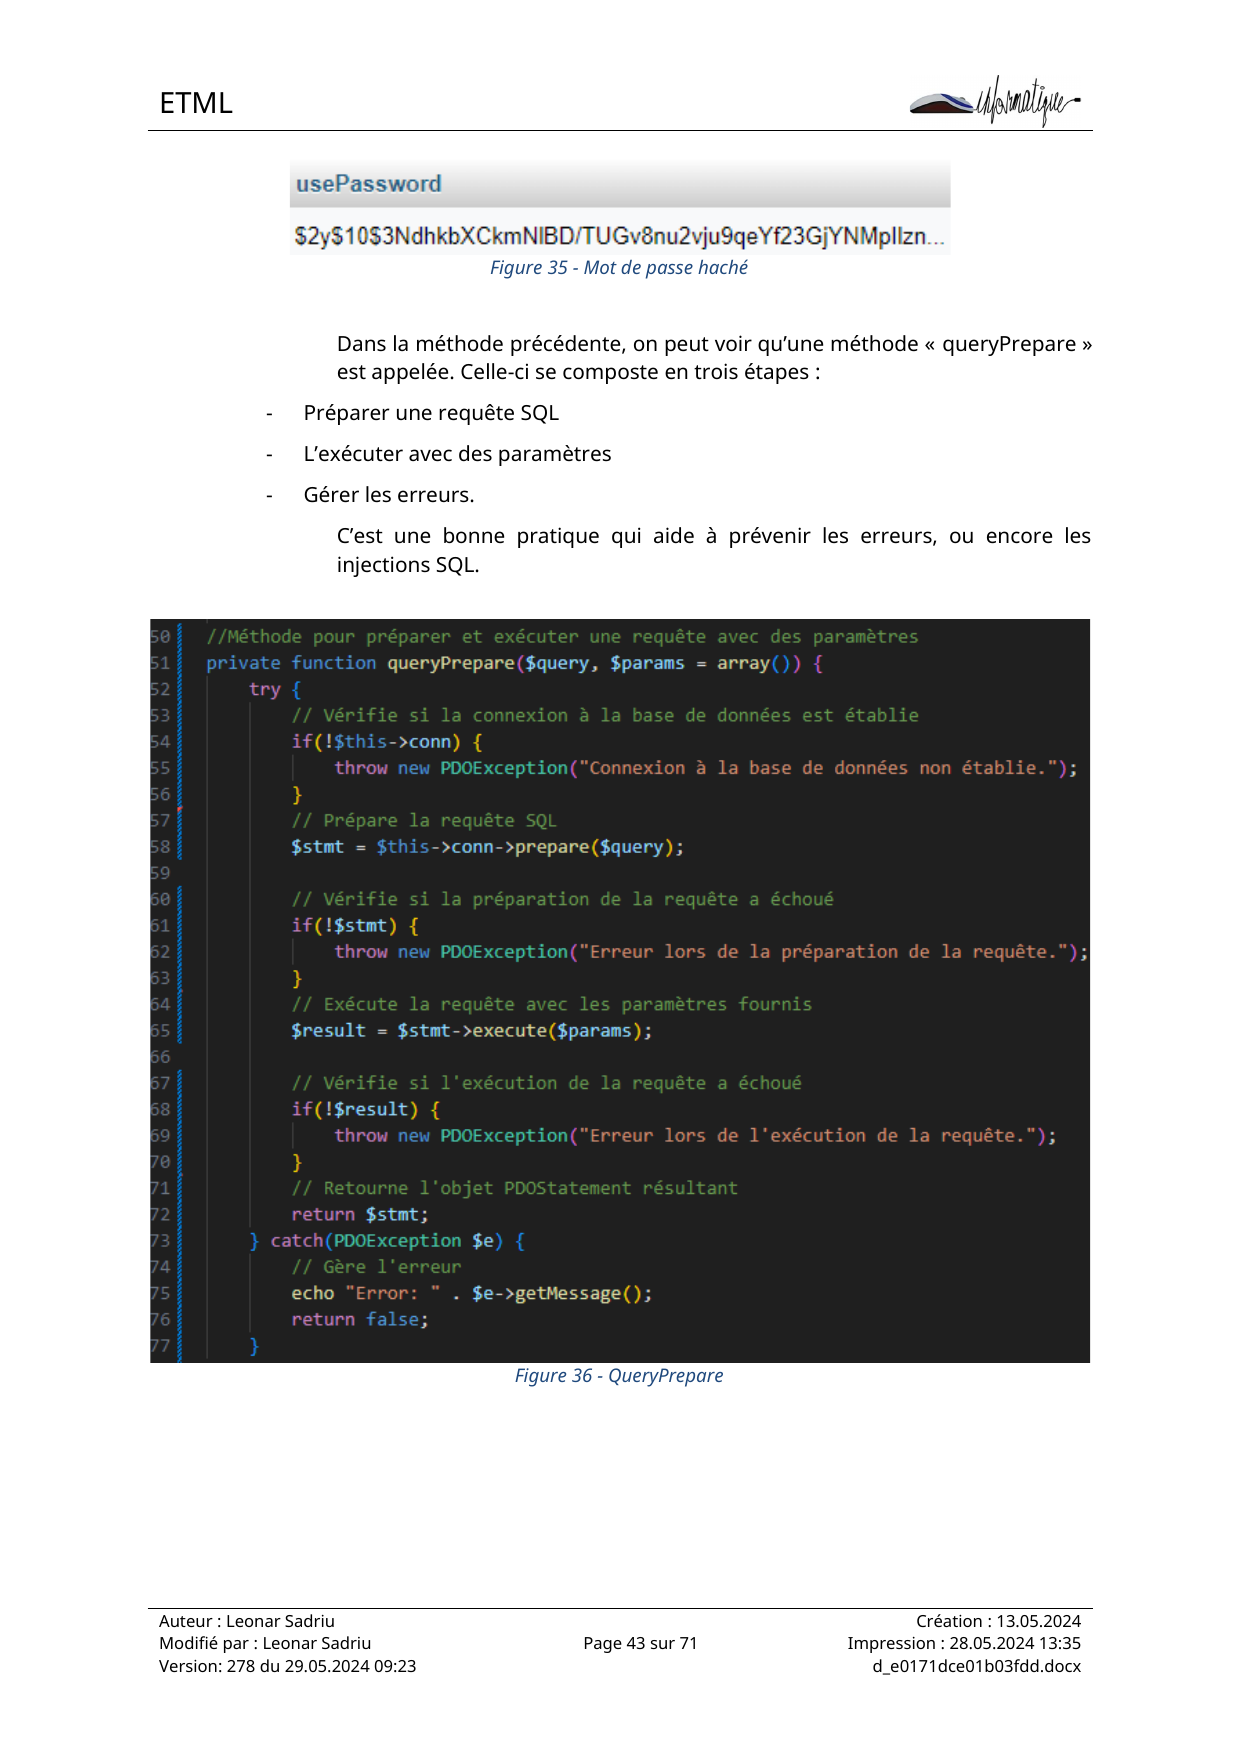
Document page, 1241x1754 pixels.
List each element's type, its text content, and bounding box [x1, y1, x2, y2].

picture [150, 619, 1091, 1363]
list L’exécuter avec des paramètres [266, 439, 1092, 468]
picture [289, 159, 951, 255]
picture [909, 75, 1082, 128]
list Gérer les erreurs. [266, 480, 1092, 509]
text Dans la méthode précédente, on peut voir qu’une méthode « queryPrepare » est appelée. Celle-ci se composte en trois étapes : [337, 329, 1092, 386]
text C’est une bonne pratique qui aide à prévenir les erreurs, ou encore les injections SQL. [337, 521, 1092, 578]
list Préparer une requête SQL [266, 398, 1092, 427]
